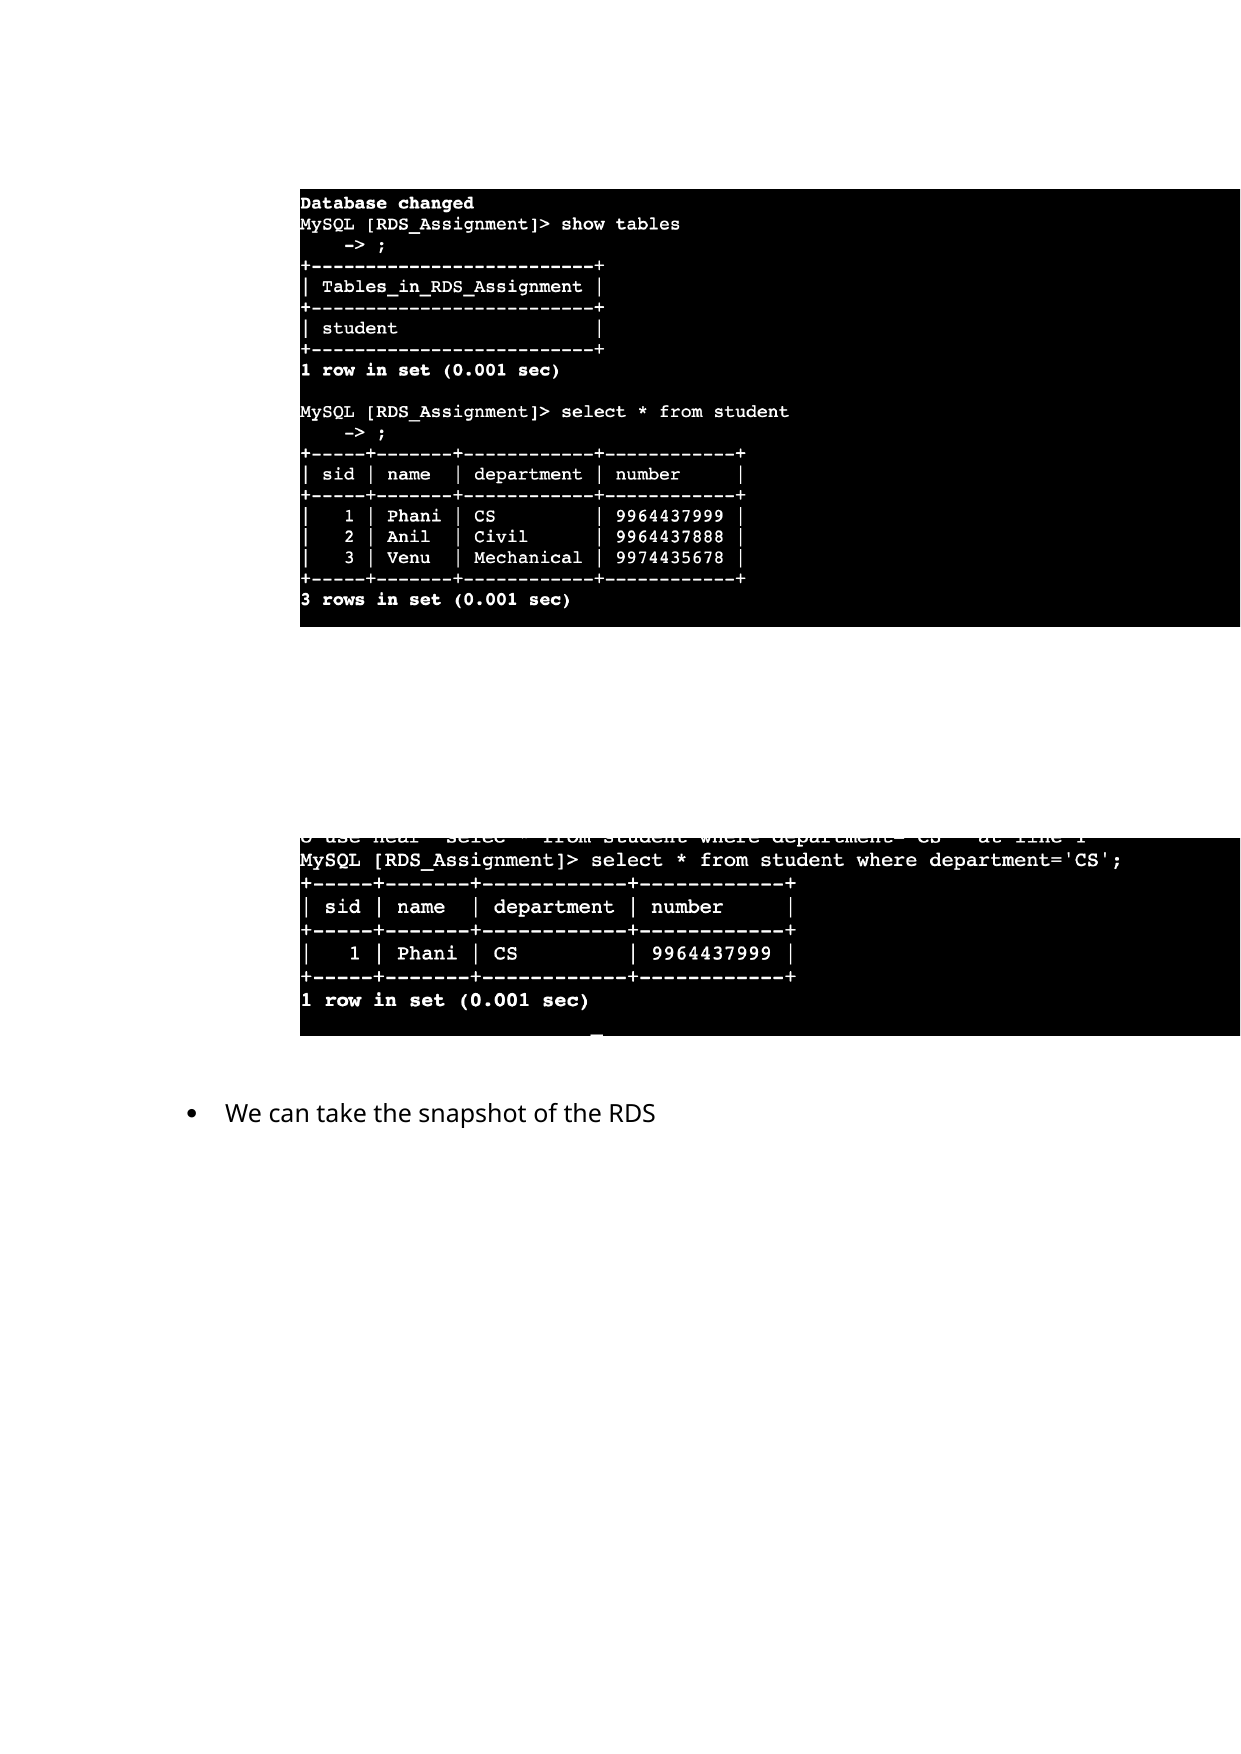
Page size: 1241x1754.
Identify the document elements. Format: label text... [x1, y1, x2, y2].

list We can take the snapshot of the RDS [187, 1096, 1090, 1130]
picture [300, 189, 1241, 627]
picture [300, 838, 1241, 1036]
